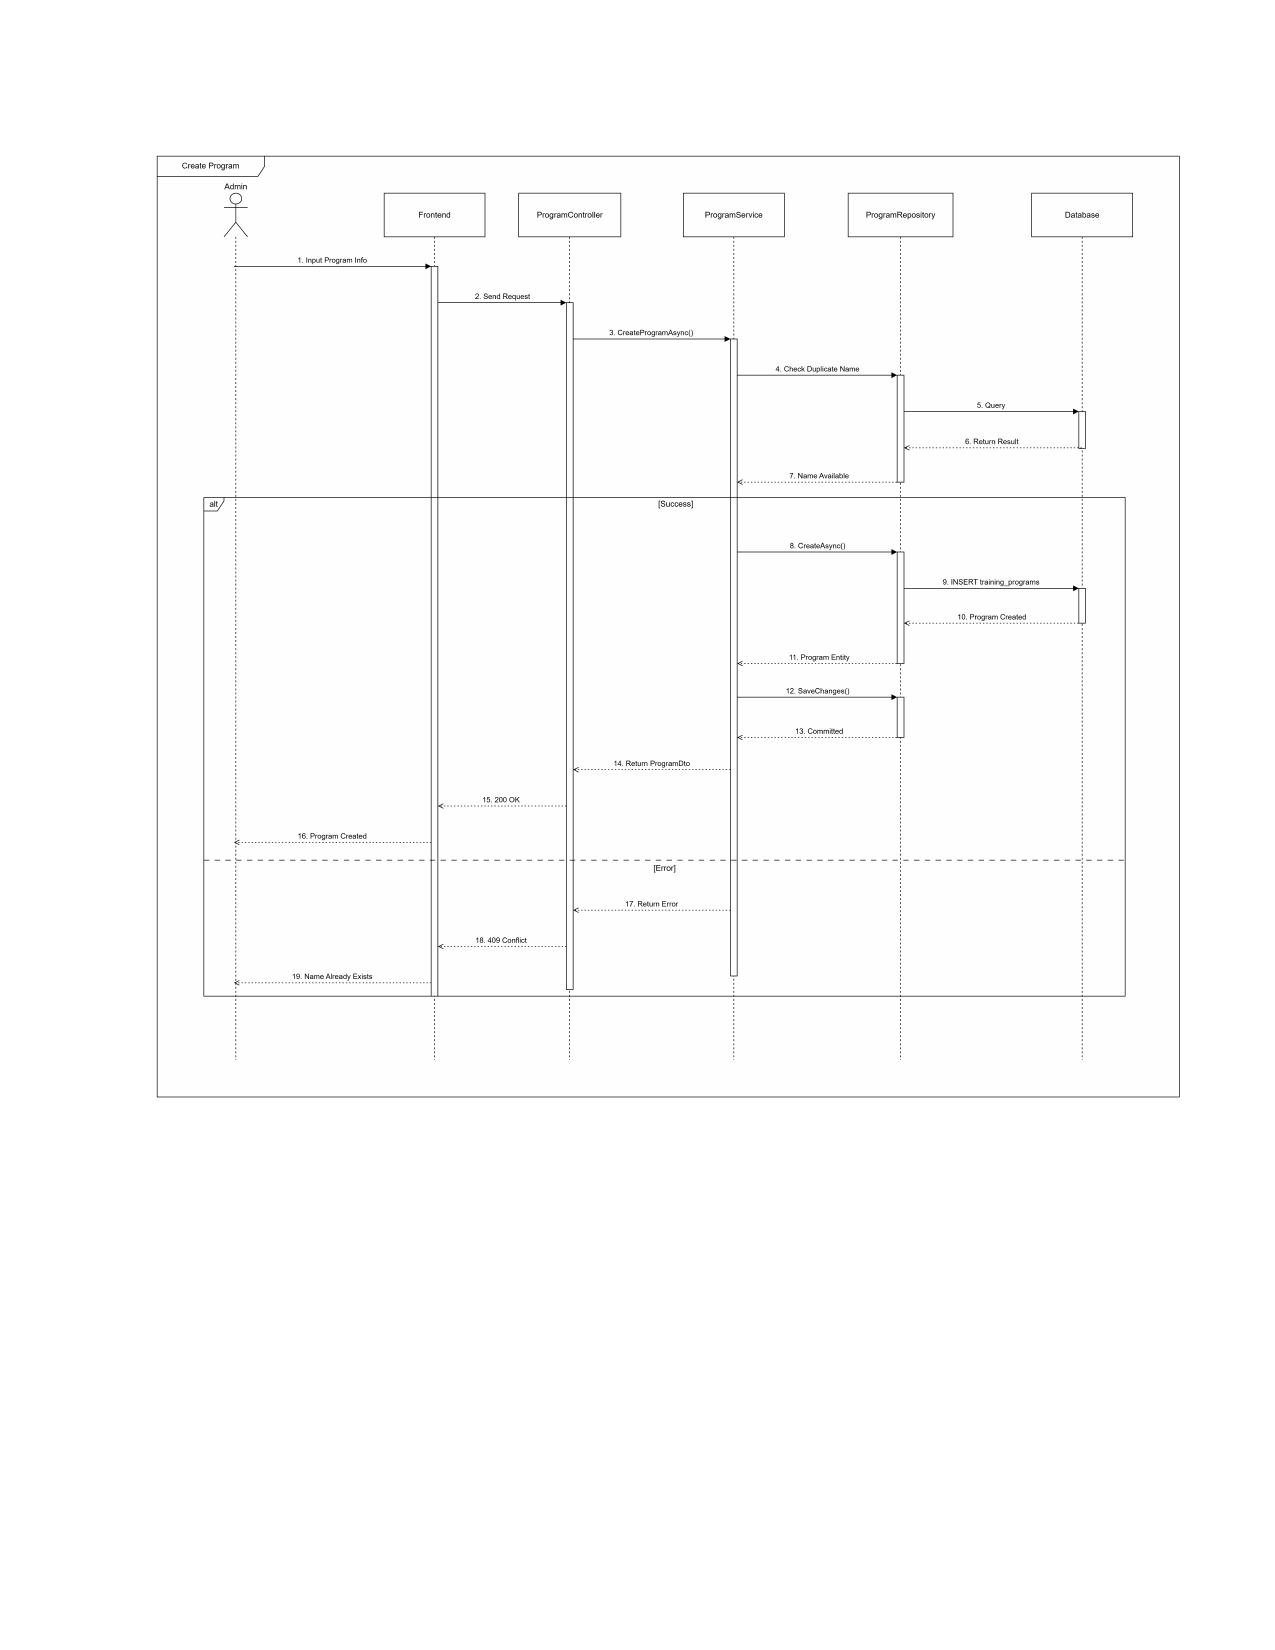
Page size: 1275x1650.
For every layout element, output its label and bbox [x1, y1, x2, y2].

picture [150, 150, 1187, 1104]
